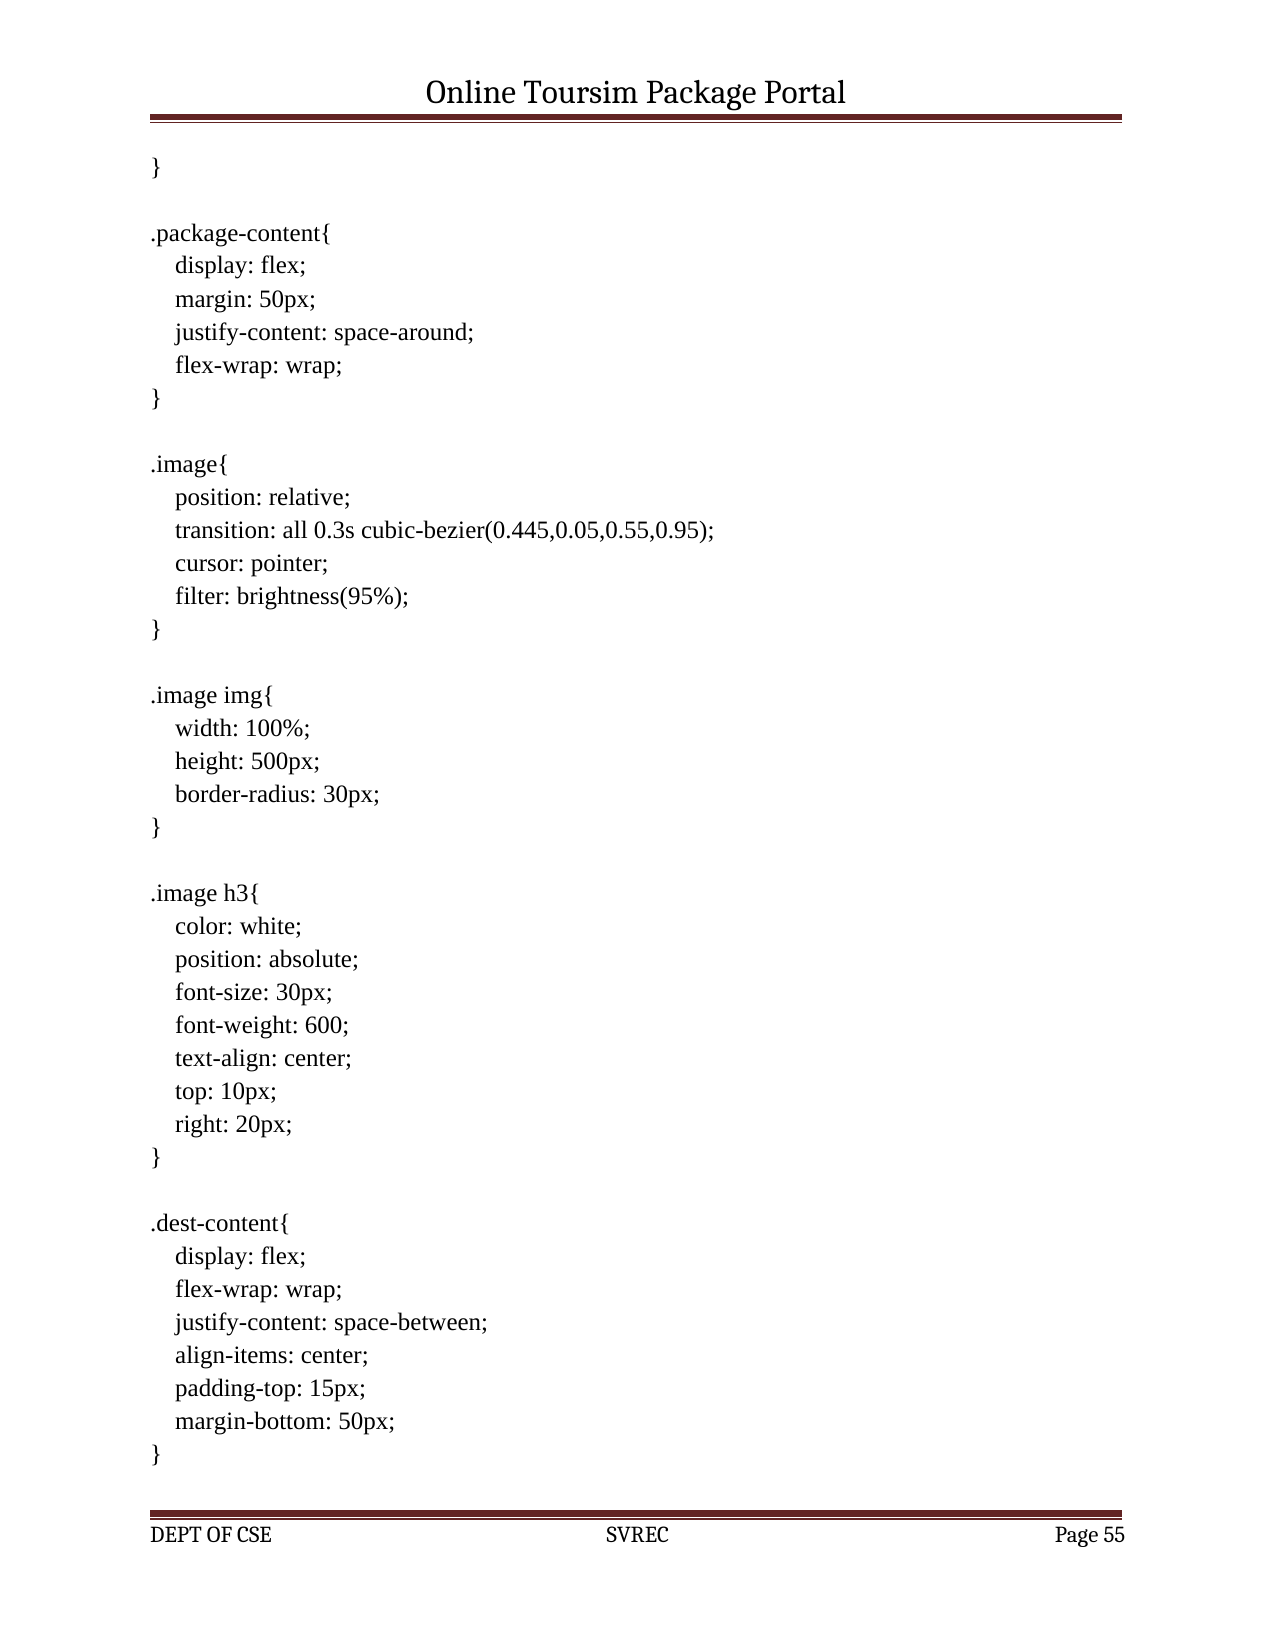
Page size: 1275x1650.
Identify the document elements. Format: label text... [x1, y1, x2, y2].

text } [150, 1439, 1122, 1468]
text } [150, 1142, 1122, 1171]
text } [150, 614, 1122, 643]
text .package-content{ [150, 218, 1122, 246]
text .dest-content{ [150, 1208, 1122, 1237]
text justify-content: space-around; [150, 317, 1122, 345]
text padding-top: 15px; [150, 1373, 1122, 1402]
text top: 10px; [150, 1076, 1122, 1105]
text align-items: center; [150, 1340, 1122, 1369]
text filter: brightness(95%); [150, 581, 1122, 609]
text flex-wrap: wrap; [150, 350, 1122, 378]
text position: relative; [150, 482, 1122, 511]
text border-radius: 30px; [150, 779, 1122, 808]
text margin: 50px; [150, 284, 1122, 312]
text margin-bottom: 50px; [150, 1406, 1122, 1435]
text display: flex; [150, 1241, 1122, 1270]
text transition: all 0.3s cubic-bezier(0.445,0.05,0.55,0.95); [150, 515, 1122, 543]
text } [150, 812, 1122, 841]
text justify-content: space-between; [150, 1307, 1122, 1336]
text .image{ [150, 449, 1122, 477]
text height: 500px; [150, 746, 1122, 775]
text cursor: pointer; [150, 548, 1122, 577]
text font-weight: 600; [150, 1010, 1122, 1039]
text width: 100%; [150, 713, 1122, 742]
text } [150, 152, 1122, 180]
text color: white; [150, 911, 1122, 940]
text text-align: center; [150, 1043, 1122, 1072]
text .image h3{ [150, 878, 1122, 907]
text } [150, 383, 1122, 411]
text right: 20px; [150, 1109, 1122, 1138]
text .image img{ [150, 680, 1122, 709]
text font-size: 30px; [150, 977, 1122, 1006]
text display: flex; [150, 251, 1122, 279]
text flex-wrap: wrap; [150, 1274, 1122, 1303]
text position: absolute; [150, 944, 1122, 973]
